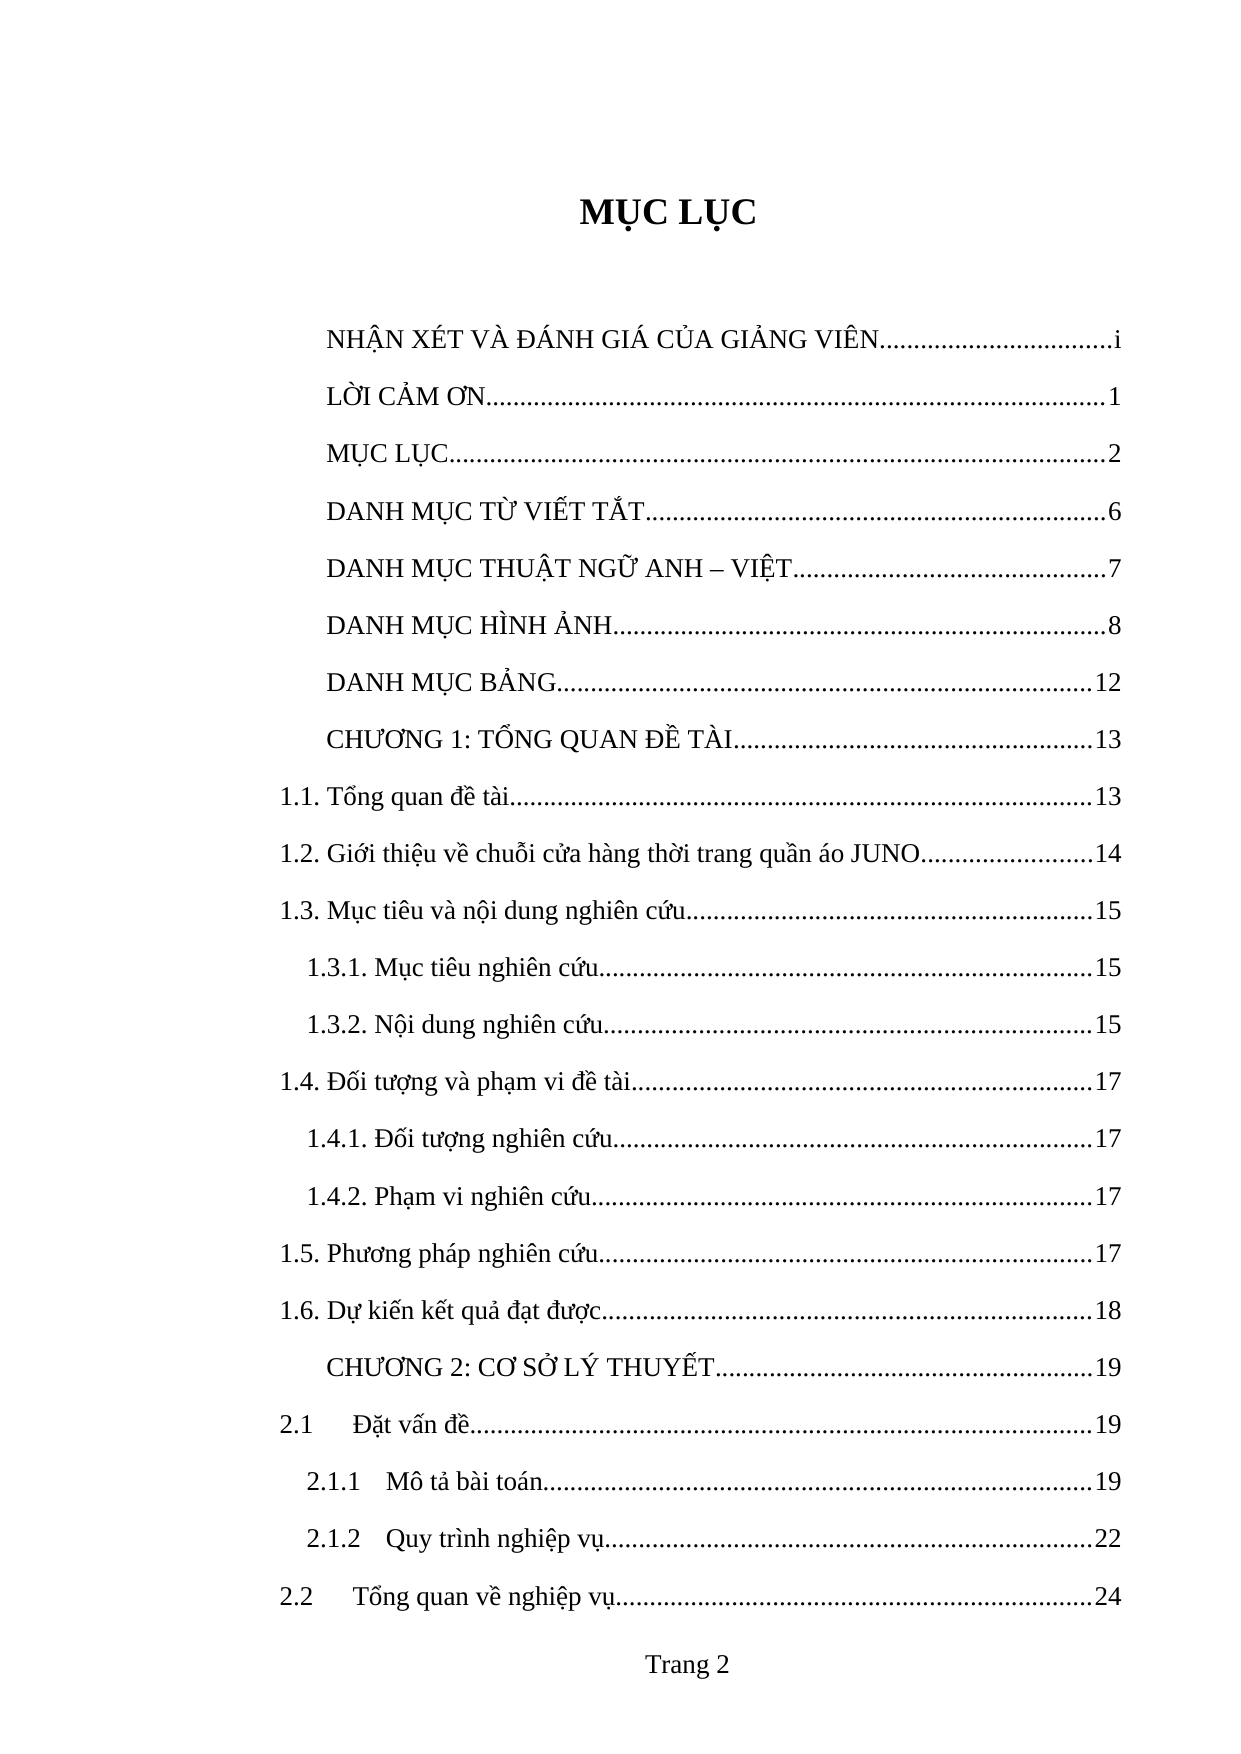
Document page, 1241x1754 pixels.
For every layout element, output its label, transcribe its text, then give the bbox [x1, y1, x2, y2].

subtitle MỤC LỤC [215, 190, 1122, 233]
